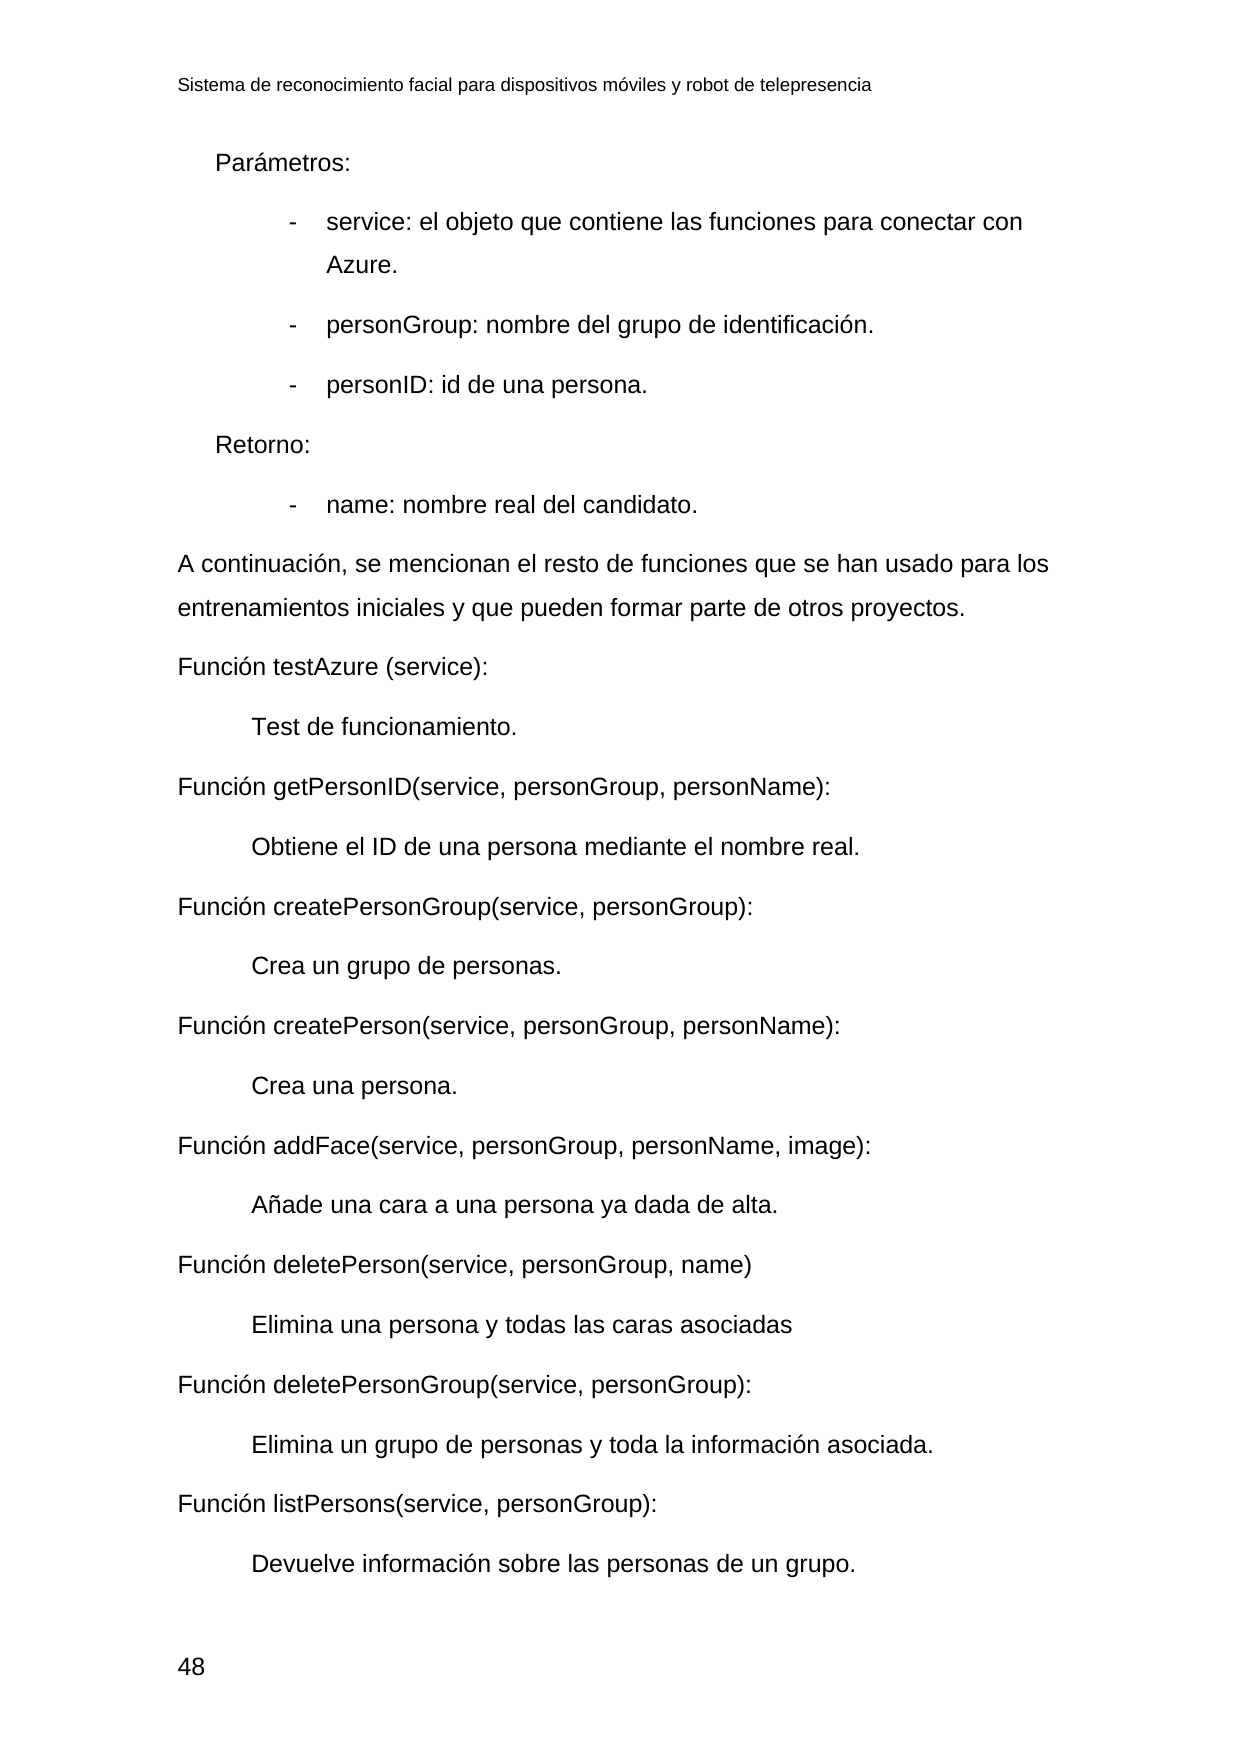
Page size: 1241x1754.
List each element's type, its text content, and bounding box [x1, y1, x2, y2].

text Crea un grupo de personas. [177, 951, 1063, 980]
list personGroup: nombre del grupo de identificación. [288, 310, 1063, 339]
text Obtiene el ID de una persona mediante el nombre real. [177, 832, 1063, 861]
text Parámetros: [215, 148, 1063, 176]
text Función listPersons(service, personGroup): [177, 1489, 1063, 1518]
text Elimina una persona y todas las caras asociadas [177, 1310, 1063, 1339]
text A continuación, se mencionan el resto de funciones que se han usado para los entrenamientos iniciales y que pueden formar parte de otros proyectos. [177, 549, 1063, 621]
list name: nombre real del candidato. [288, 490, 1063, 518]
text Crea una persona. [177, 1071, 1063, 1100]
text Función createPersonGroup(service, personGroup): [177, 892, 1063, 920]
text Función createPerson(service, personGroup, personName): [177, 1011, 1063, 1040]
text Función testAzure (service): [177, 652, 1063, 681]
text Función getPersonID(service, personGroup, personName): [177, 772, 1063, 801]
text Devuelve información sobre las personas de un grupo. [177, 1549, 1063, 1578]
text Función addFace(service, personGroup, personName, image): [177, 1131, 1063, 1159]
text Función deletePerson(service, personGroup, name) [177, 1250, 1063, 1279]
list service: el objeto que contiene las funciones para conectar con Azure. [288, 207, 1063, 279]
text Retorno: [215, 430, 1063, 459]
text Test de funcionamiento. [177, 712, 1063, 741]
text Elimina un grupo de personas y toda la información asociada. [177, 1430, 1063, 1458]
text Función deletePersonGroup(service, personGroup): [177, 1370, 1063, 1399]
list personID: id de una persona. [288, 370, 1063, 399]
text Añade una cara a una persona ya dada de alta. [177, 1191, 1063, 1219]
